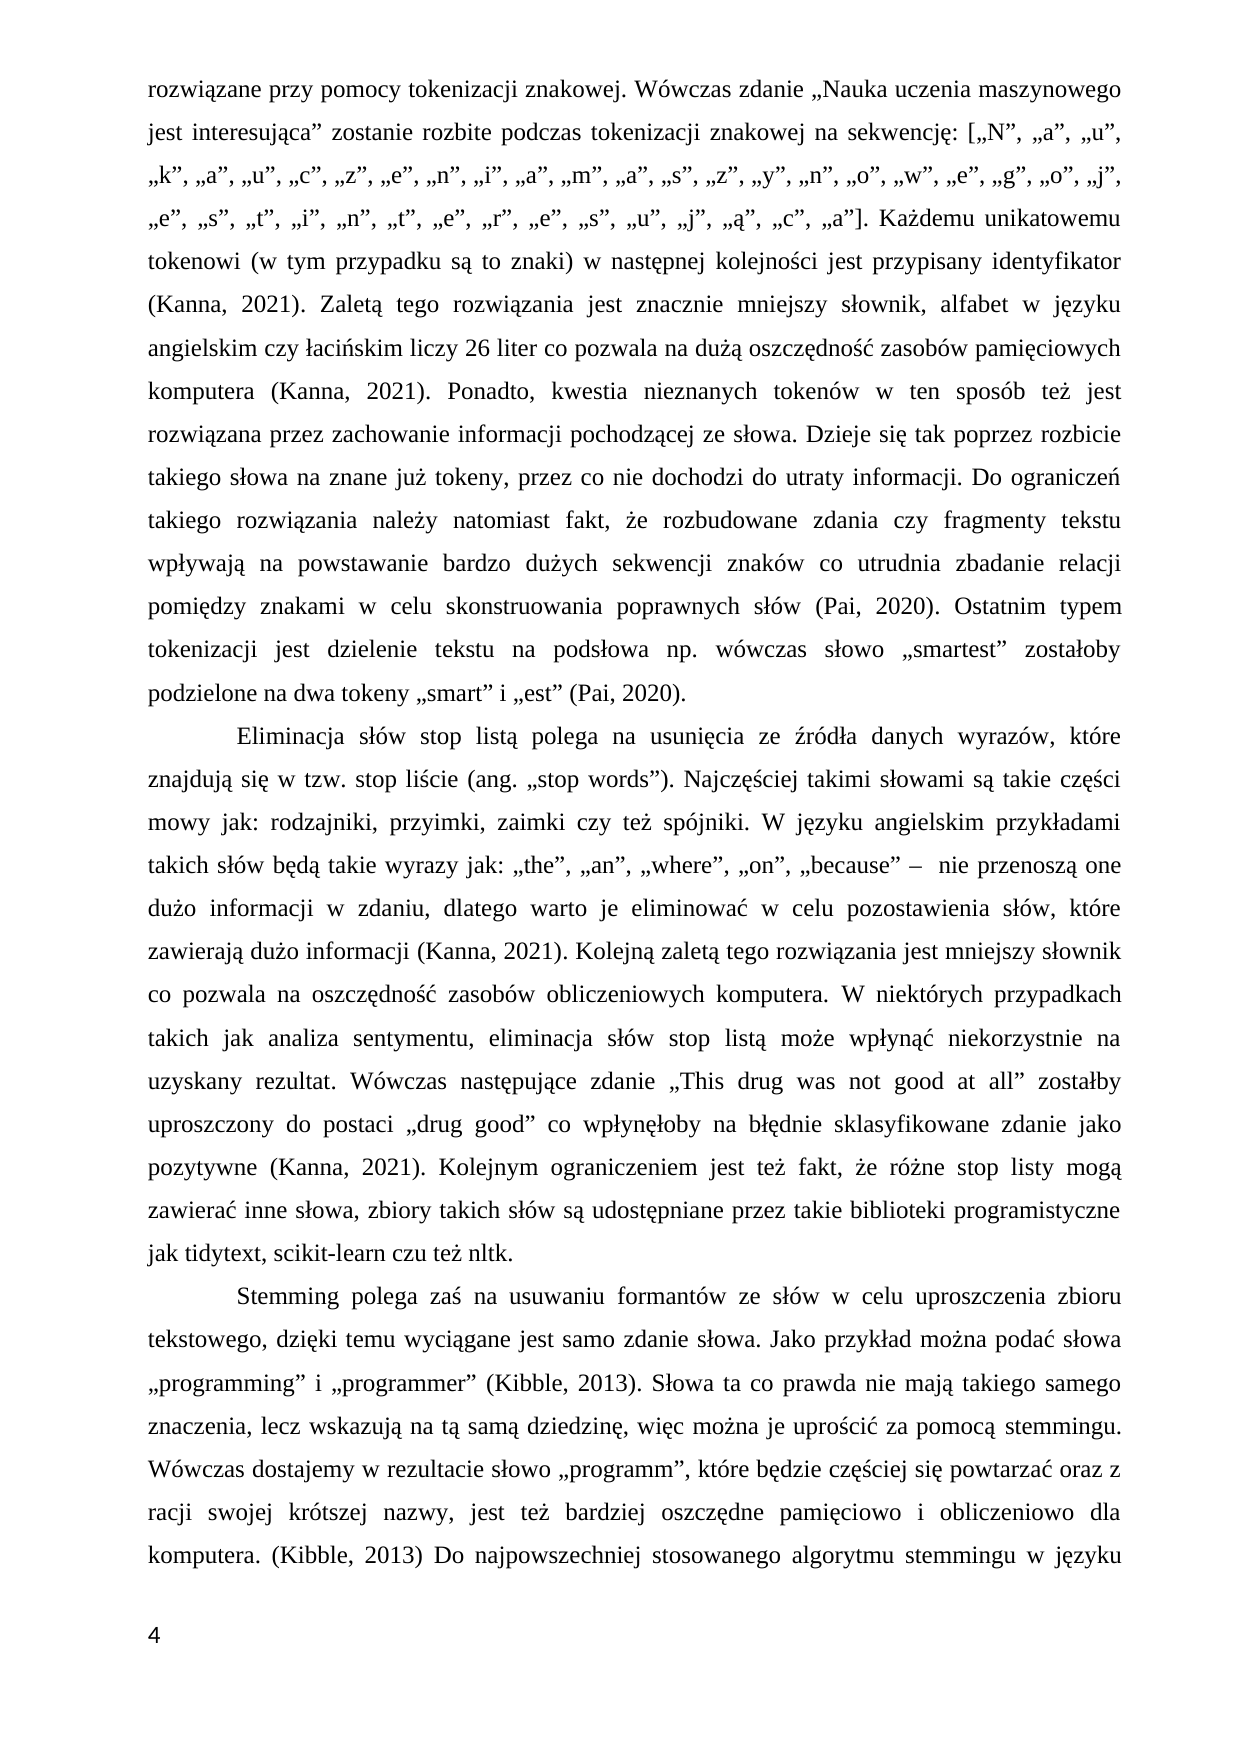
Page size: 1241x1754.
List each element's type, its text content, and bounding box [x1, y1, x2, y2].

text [148, 1281, 1122, 1569]
text Eliminacja słów stop listą polega na usunięcia ze źródła danych wyrazów, które znajdują się w tzw. stop liście (ang. „stop words”). Najczęściej takimi słowami są takie części mowy jak: rodzajniki, przyimki, zaimki czy też spójniki. W języku angielskim przykładami takich słów będą takie wyrazy jak: „the”, „an”, „where”, „on”, „because” – nie przenoszą one dużo informacji w zdaniu, dlatego warto je eliminować w celu pozostawienia słów, które zawierają dużo informacji. Kolejną zaletą tego rozwiązania jest mniejszy słownik co pozwala na oszczędność zasobów obliczeniowych komputera. W niektórych przypadkach takich jak analiza sentymentu, eliminacja słów stop listą może wpłynąć niekorzystnie na uzyskany rezultat. Wówczas następujące zdanie „This drug was not good at all” zostałby uproszczony do postaci „drug good” co wpłynęłoby na błędnie sklasyfikowane zdanie jako pozytywne. Kolejnym ograniczeniem jest też fakt, że różne stop listy mogą zawierać inne słowa, zbiory takich słów są udostępniane przez takie biblioteki programistyczne jak tidytext, scikit-learn czu też nltk. [148, 721, 1122, 1267]
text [148, 74, 1122, 706]
